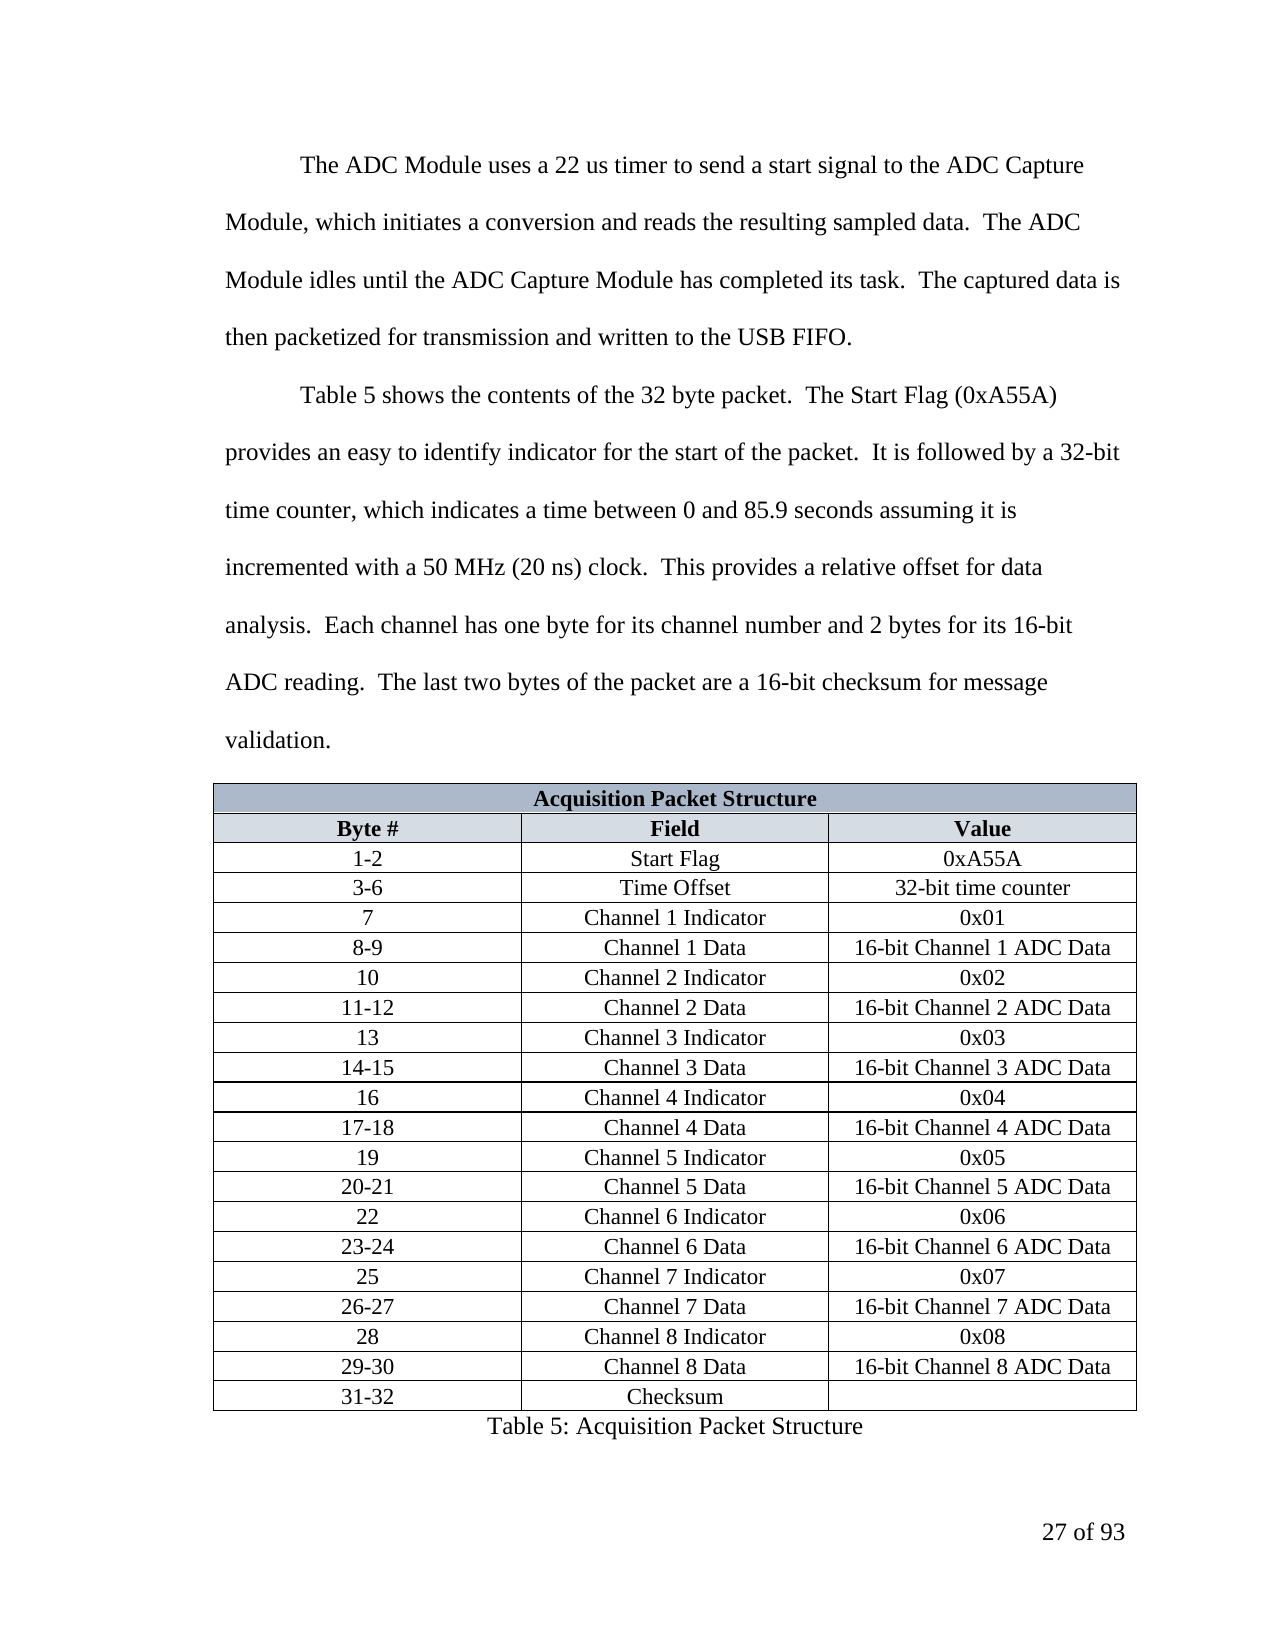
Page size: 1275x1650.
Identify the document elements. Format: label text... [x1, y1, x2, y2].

table_cell Channel 4 Indicator [522, 1083, 828, 1111]
table_cell Channel 1 Data [522, 933, 828, 962]
table_cell Channel 8 Indicator [522, 1322, 828, 1351]
table_cell Channel 1 Indicator [522, 903, 828, 932]
table_cell 10 [214, 963, 521, 992]
table_cell 28 [214, 1322, 521, 1351]
table_cell Channel 3 Data [522, 1053, 828, 1081]
table_cell 16-bit Channel 2 ADC Data [829, 993, 1136, 1022]
table_cell 0x03 [829, 1023, 1136, 1052]
table_cell 7 [214, 903, 521, 932]
table_cell 16-bit Channel 4 ADC Data [829, 1113, 1136, 1141]
table_cell 3-6 [214, 873, 521, 902]
table_cell 13 [214, 1023, 521, 1052]
table_cell 16-bit Channel 8 ADC Data [829, 1352, 1136, 1380]
table_cell 17-18 [214, 1113, 521, 1141]
table_cell 26-27 [214, 1292, 521, 1321]
table_cell 8-9 [214, 933, 521, 962]
table_cell 0xA55A [829, 843, 1136, 872]
table_cell 16-bit Channel 5 ADC Data [829, 1172, 1136, 1201]
table_cell Field [522, 814, 828, 842]
table_cell 11-12 [214, 993, 521, 1022]
table_cell 0x07 [829, 1262, 1136, 1291]
table_cell Channel 8 Data [522, 1352, 828, 1380]
table_cell Channel 4 Data [522, 1113, 828, 1141]
table_cell 0x02 [829, 963, 1136, 992]
table_cell Channel 7 Indicator [522, 1262, 828, 1291]
table_cell Time Offset [522, 873, 828, 902]
table_cell 0x08 [829, 1322, 1136, 1351]
text Table 5: Acquisition Packet Structure [225, 1411, 1125, 1440]
table_cell 16-bit Channel 1 ADC Data [829, 933, 1136, 962]
table_cell 16-bit Channel 3 ADC Data [829, 1053, 1136, 1081]
table_cell Value [829, 814, 1136, 842]
table_cell 20-21 [214, 1172, 521, 1201]
table_cell 0x04 [829, 1083, 1136, 1111]
table_header Acquisition Packet Structure [214, 784, 1136, 812]
table_cell Start Flag [522, 843, 828, 872]
table_cell Channel 7 Data [522, 1292, 828, 1321]
table_cell 19 [214, 1142, 521, 1171]
table_cell 14-15 [214, 1053, 521, 1081]
table_cell 16-bit Channel 7 ADC Data [829, 1292, 1136, 1321]
table_cell 1-2 [214, 843, 521, 872]
table_cell Channel 2 Data [522, 993, 828, 1022]
table_cell Channel 5 Indicator [522, 1142, 828, 1171]
table_cell 0x05 [829, 1142, 1136, 1171]
table_cell Channel 3 Indicator [522, 1023, 828, 1052]
table_cell 23-24 [214, 1232, 521, 1261]
table_cell 0x06 [829, 1202, 1136, 1231]
table_cell 32-bit time counter [829, 873, 1136, 902]
table_cell [829, 1381, 1136, 1410]
table_cell Channel 6 Data [522, 1232, 828, 1261]
table_cell Checksum [522, 1381, 828, 1410]
table_cell Channel 6 Indicator [522, 1202, 828, 1231]
table_cell Channel 2 Indicator [522, 963, 828, 992]
table_cell Byte # [214, 814, 521, 842]
text The ADC Module uses a 22 us timer to send a start signal to the ADC Capture Module, which initiates a conversion and reads the resulting sampled data. The ADC Module idles until the ADC Capture Module has completed its task. The captured data is then packetized for transmission and written to the USB FIFO. [225, 150, 1125, 351]
table_cell 29-30 [214, 1352, 521, 1380]
text Table 5 shows the contents of the 32 byte packet. The Start Flag (0xA55A) provides an easy to identify indicator for the start of the packet. It is followed by a 32-bit time counter, which indicates a time between 0 and 85.9 seconds assuming it is incremented with a 50 MHz (20 ns) clock. This provides a relative offset for data analysis. Each channel has one byte for its channel number and 2 bytes for its 16-bit ADC reading. The last two bytes of the packet are a 16-bit checksum for message validation. [225, 380, 1125, 754]
table_cell 31-32 [214, 1381, 521, 1410]
table_cell Channel 5 Data [522, 1172, 828, 1201]
table_cell 25 [214, 1262, 521, 1291]
table_cell 22 [214, 1202, 521, 1231]
table_cell 16 [214, 1083, 521, 1111]
table_cell 0x01 [829, 903, 1136, 932]
table_cell 16-bit Channel 6 ADC Data [829, 1232, 1136, 1261]
